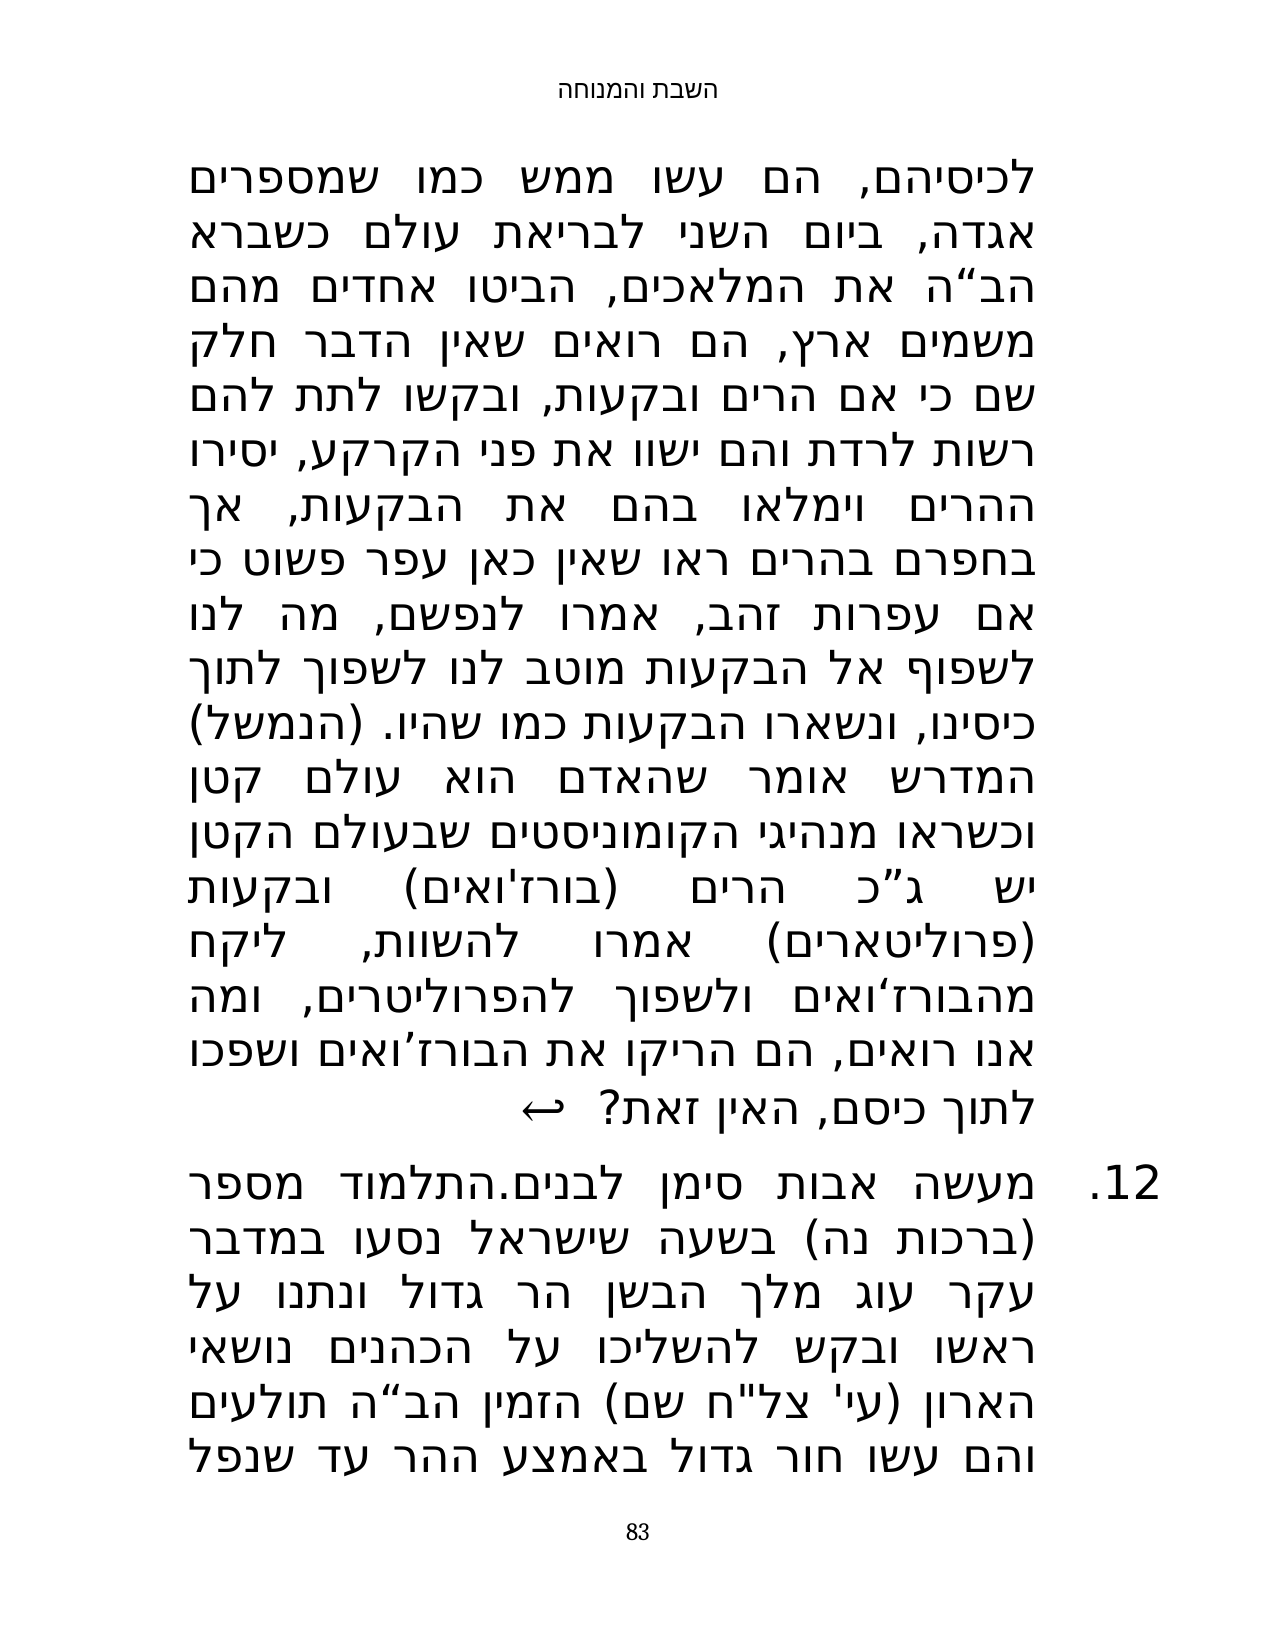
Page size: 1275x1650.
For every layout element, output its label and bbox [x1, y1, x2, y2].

list [187, 150, 1087, 1135]
list [187, 1156, 1087, 1484]
